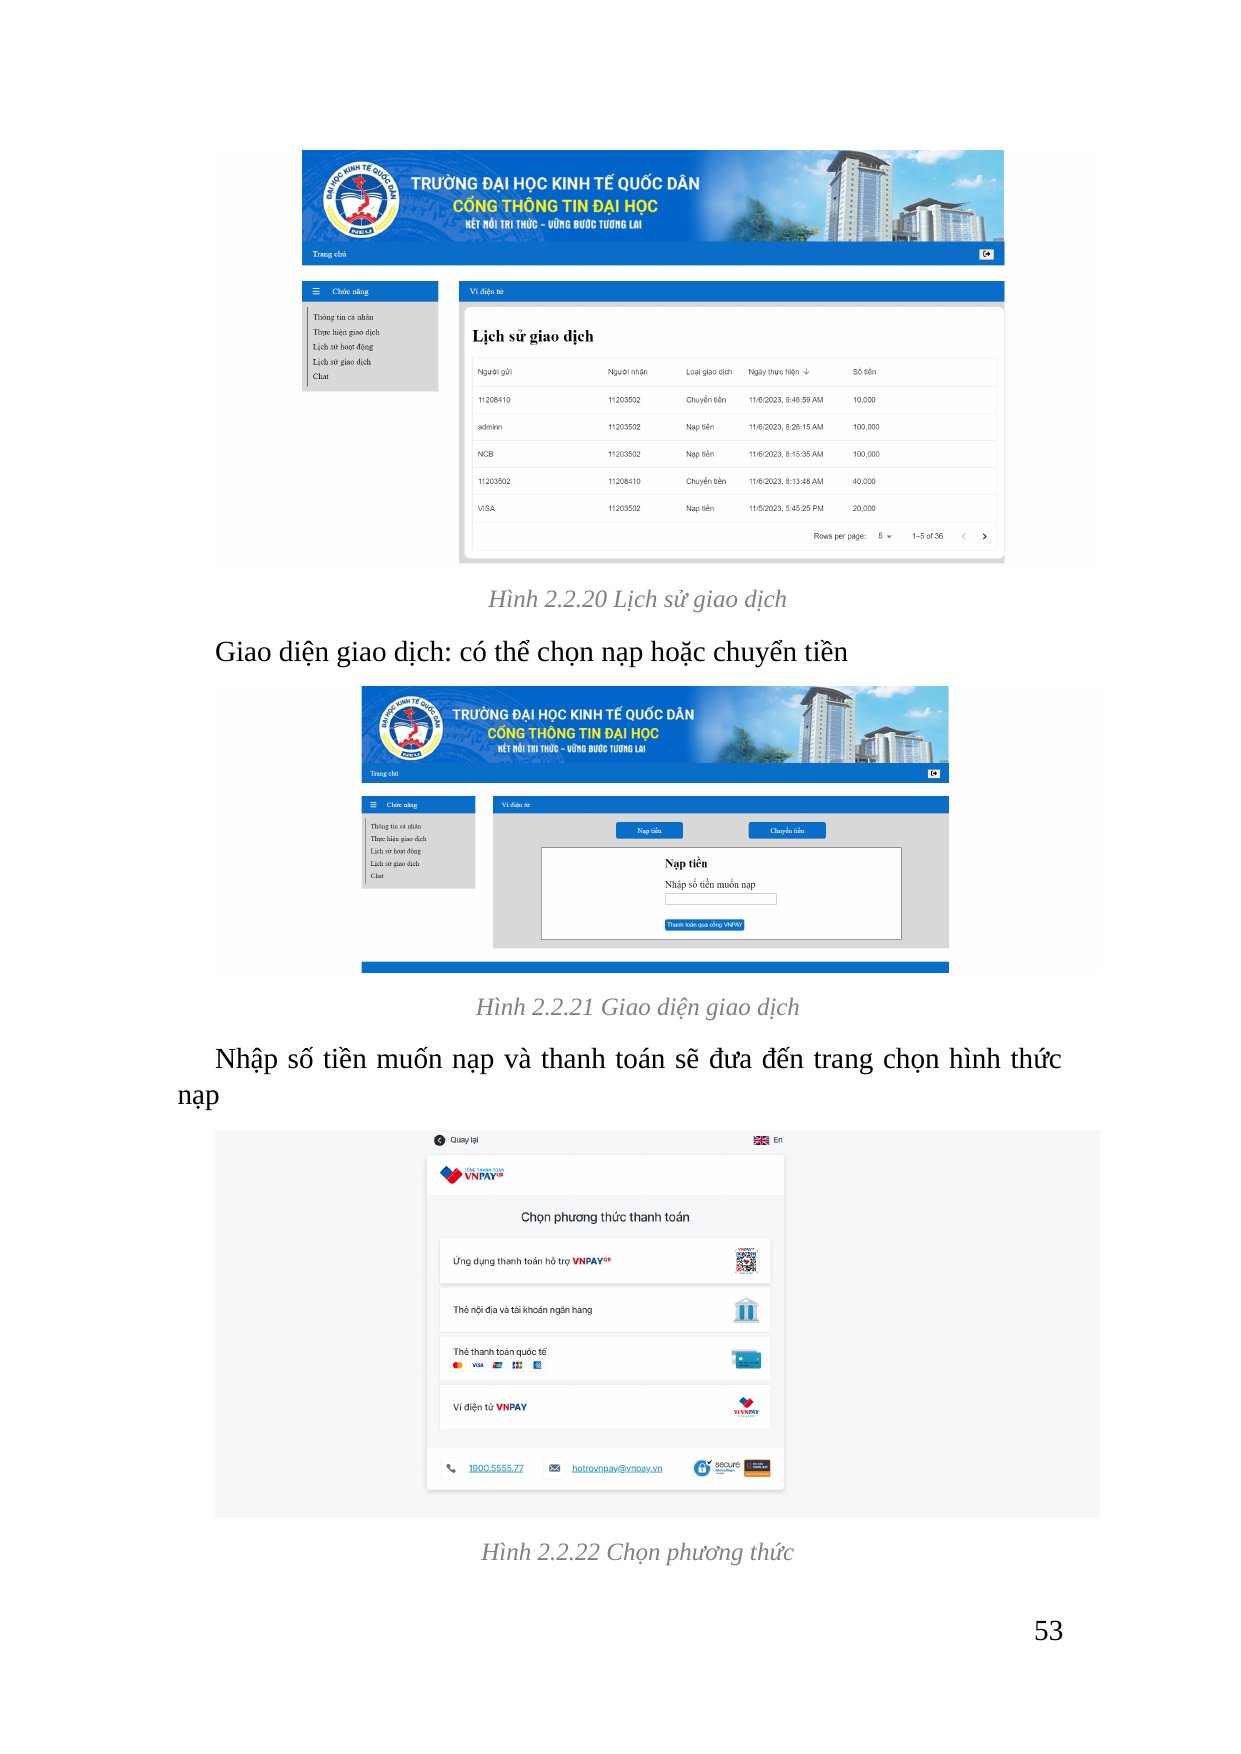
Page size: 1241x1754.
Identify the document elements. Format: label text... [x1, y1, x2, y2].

text Giao diện giao dịch: có thể chọn nạp hoặc chuyển tiền [177, 634, 1063, 668]
text Hình 2.2.20 Lịch sử giao dịch [177, 584, 1063, 613]
text Hình 2.2.22 Chọn phương thức [177, 1537, 1063, 1565]
text Hình 2.2.21 Giao diện giao dịch [177, 992, 1063, 1021]
picture [214, 150, 1101, 566]
picture [214, 686, 1101, 973]
picture [214, 1130, 1101, 1518]
text Nhập số tiền muốn nạp và thanh toán sẽ đưa đến trang chọn hình thức nạp [177, 1041, 1063, 1111]
